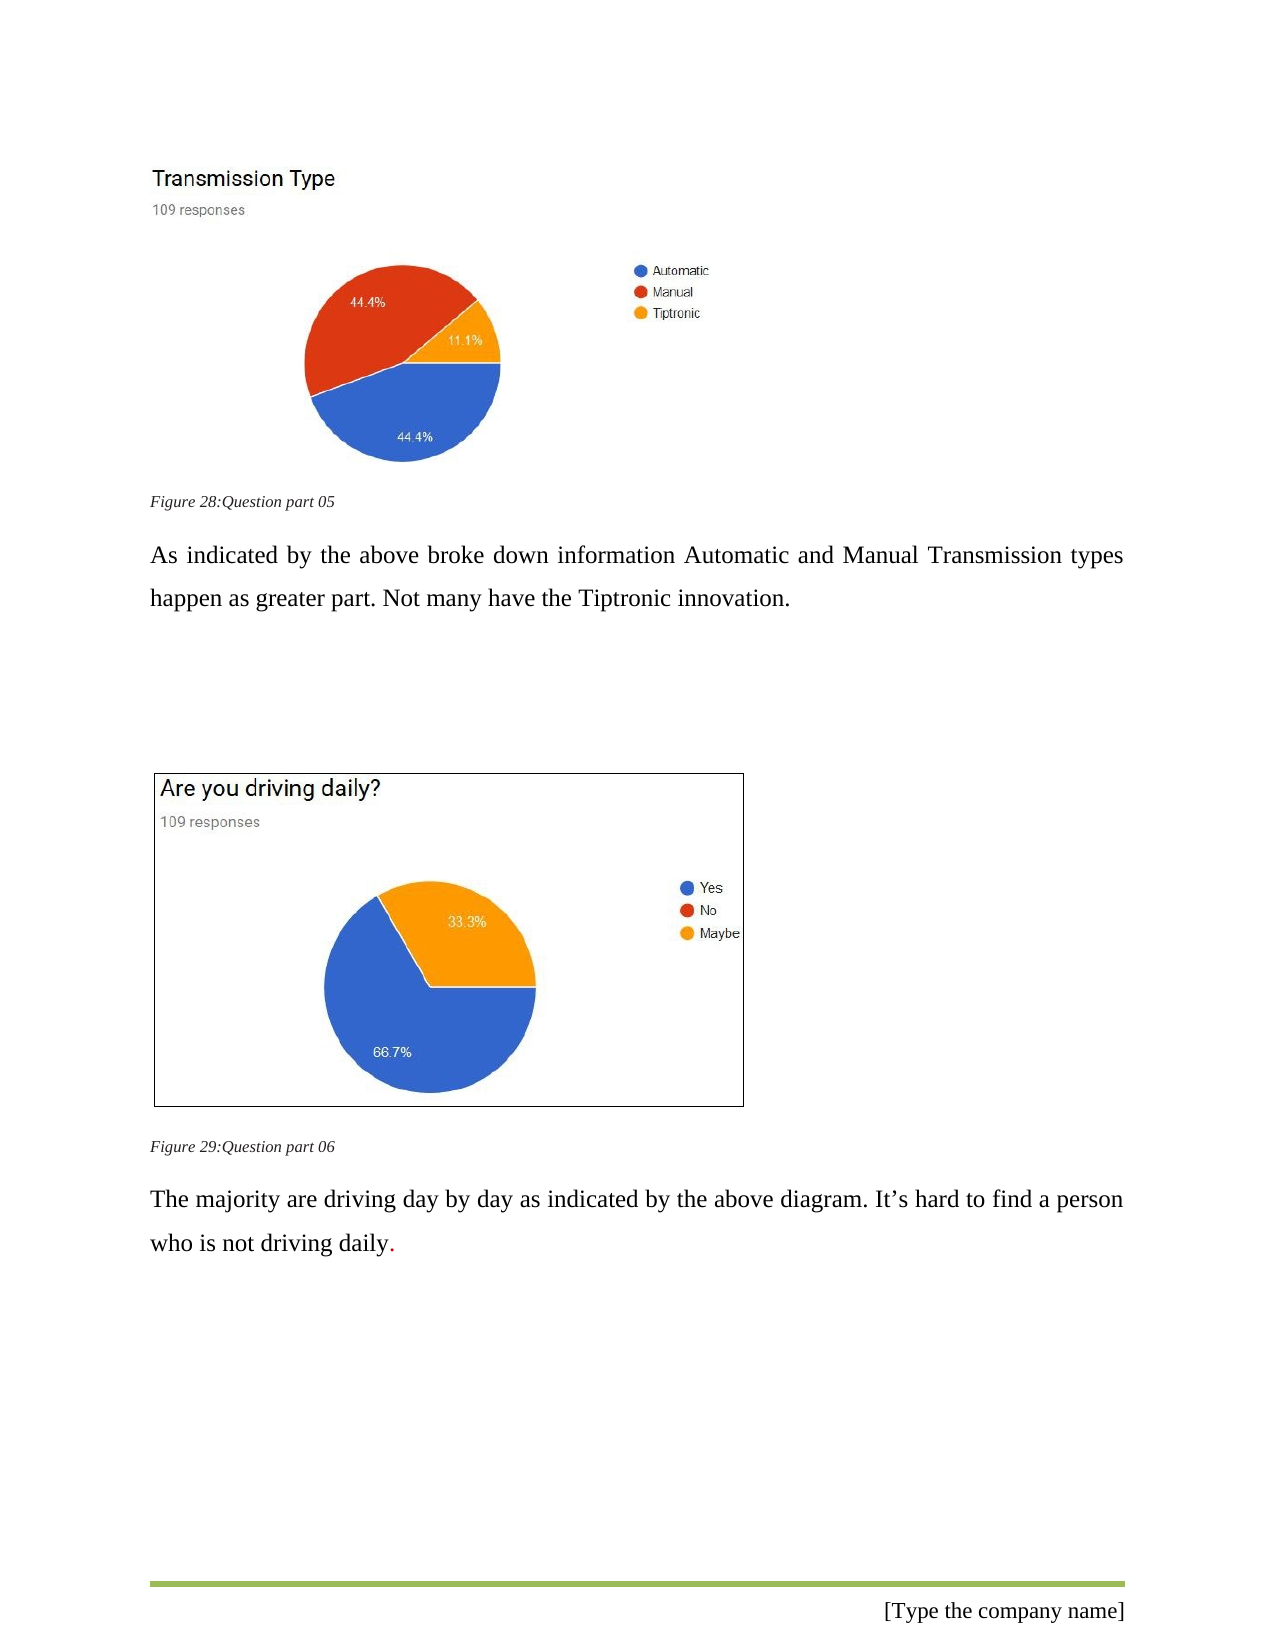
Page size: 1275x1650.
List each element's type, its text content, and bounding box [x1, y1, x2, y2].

text Figure 29:Question part 06 [150, 1137, 1125, 1156]
text Figure 28:Question part 05 [150, 492, 800, 511]
text The majority are driving day by day as indicated by the above diagram. It’s hard to find a person who is not driving daily. [150, 1184, 1125, 1256]
picture [155, 774, 743, 1106]
text As indicated by the above broke down information Automatic and Manual Transmission types happen as greater part. Not many have the Tiptronic innovation. [150, 540, 1125, 612]
picture [150, 166, 711, 463]
